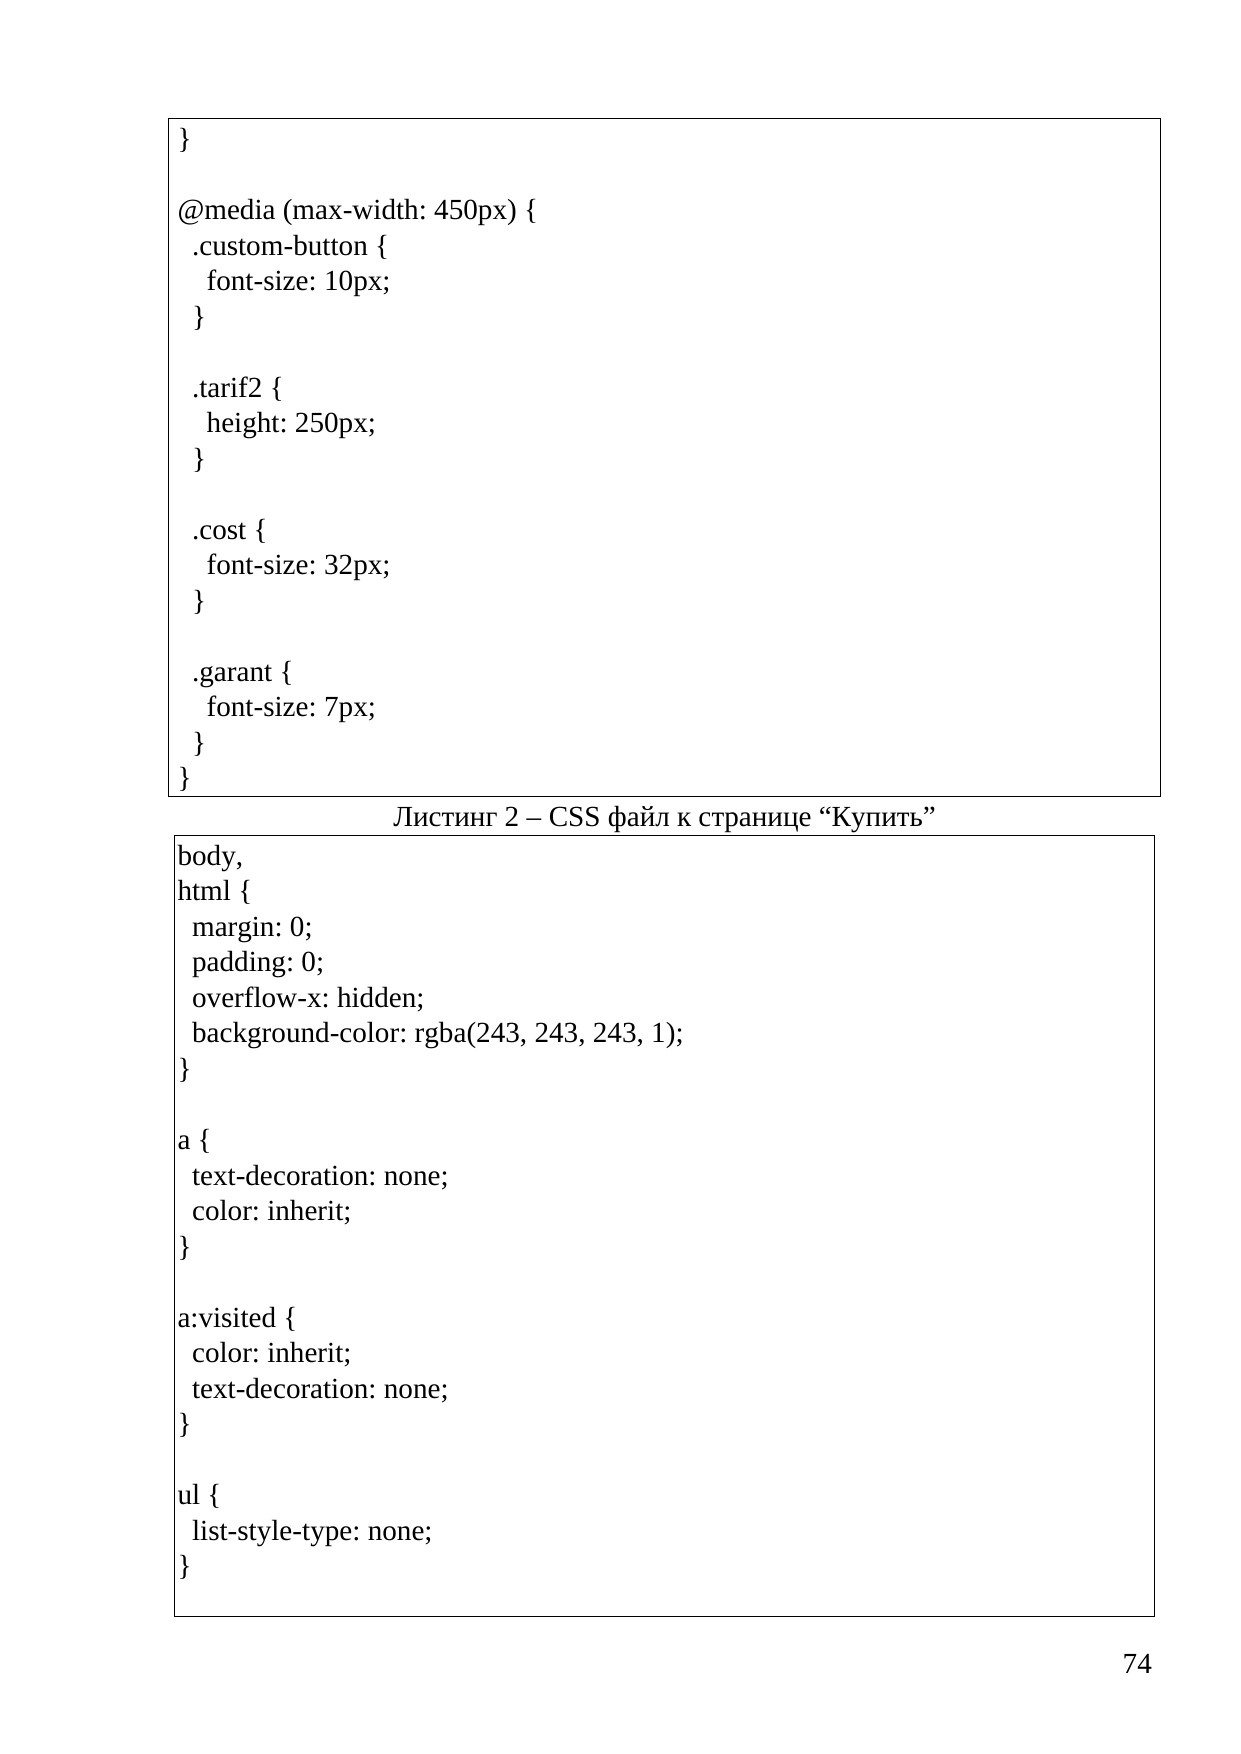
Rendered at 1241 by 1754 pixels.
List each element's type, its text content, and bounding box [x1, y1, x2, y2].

text font-size: 10px; [169, 260, 1160, 296]
text } [175, 1226, 1154, 1262]
text text-decoration: none; [175, 1154, 1154, 1190]
text a:visited { [175, 1297, 1154, 1332]
text background-color: rgba(243, 243, 243, 1); [175, 1012, 1154, 1048]
text @media (max-width: 450px) { [169, 189, 1160, 225]
text padding: 0; [175, 941, 1154, 977]
text text-decoration: none; [175, 1368, 1154, 1403]
text } [169, 438, 1160, 474]
text list-style-type: none; [175, 1510, 1154, 1545]
text overflow-x: hidden; [175, 977, 1154, 1012]
text .custom-button { [169, 225, 1160, 260]
text a { [175, 1119, 1154, 1154]
text } [169, 757, 1160, 796]
text margin: 0; [175, 906, 1154, 941]
text font-size: 7px; [169, 686, 1160, 722]
text .tarif2 { [169, 367, 1160, 402]
text ul { [175, 1474, 1154, 1510]
text } [175, 1403, 1154, 1440]
text font-size: 32px; [169, 544, 1160, 580]
text color: inherit; [175, 1332, 1154, 1368]
text } [169, 119, 1160, 155]
text .garant { [169, 651, 1160, 686]
text .cost { [169, 509, 1160, 544]
text } [175, 1048, 1154, 1084]
text } [169, 722, 1160, 757]
text html { [175, 870, 1154, 906]
text body, [175, 836, 1154, 870]
text } [175, 1545, 1154, 1582]
text } [169, 580, 1160, 617]
text height: 250px; [169, 402, 1160, 438]
text Листинг 2 – CSS файл к странице “Купить” [177, 799, 1152, 833]
text color: inherit; [175, 1190, 1154, 1226]
text } [169, 296, 1160, 332]
